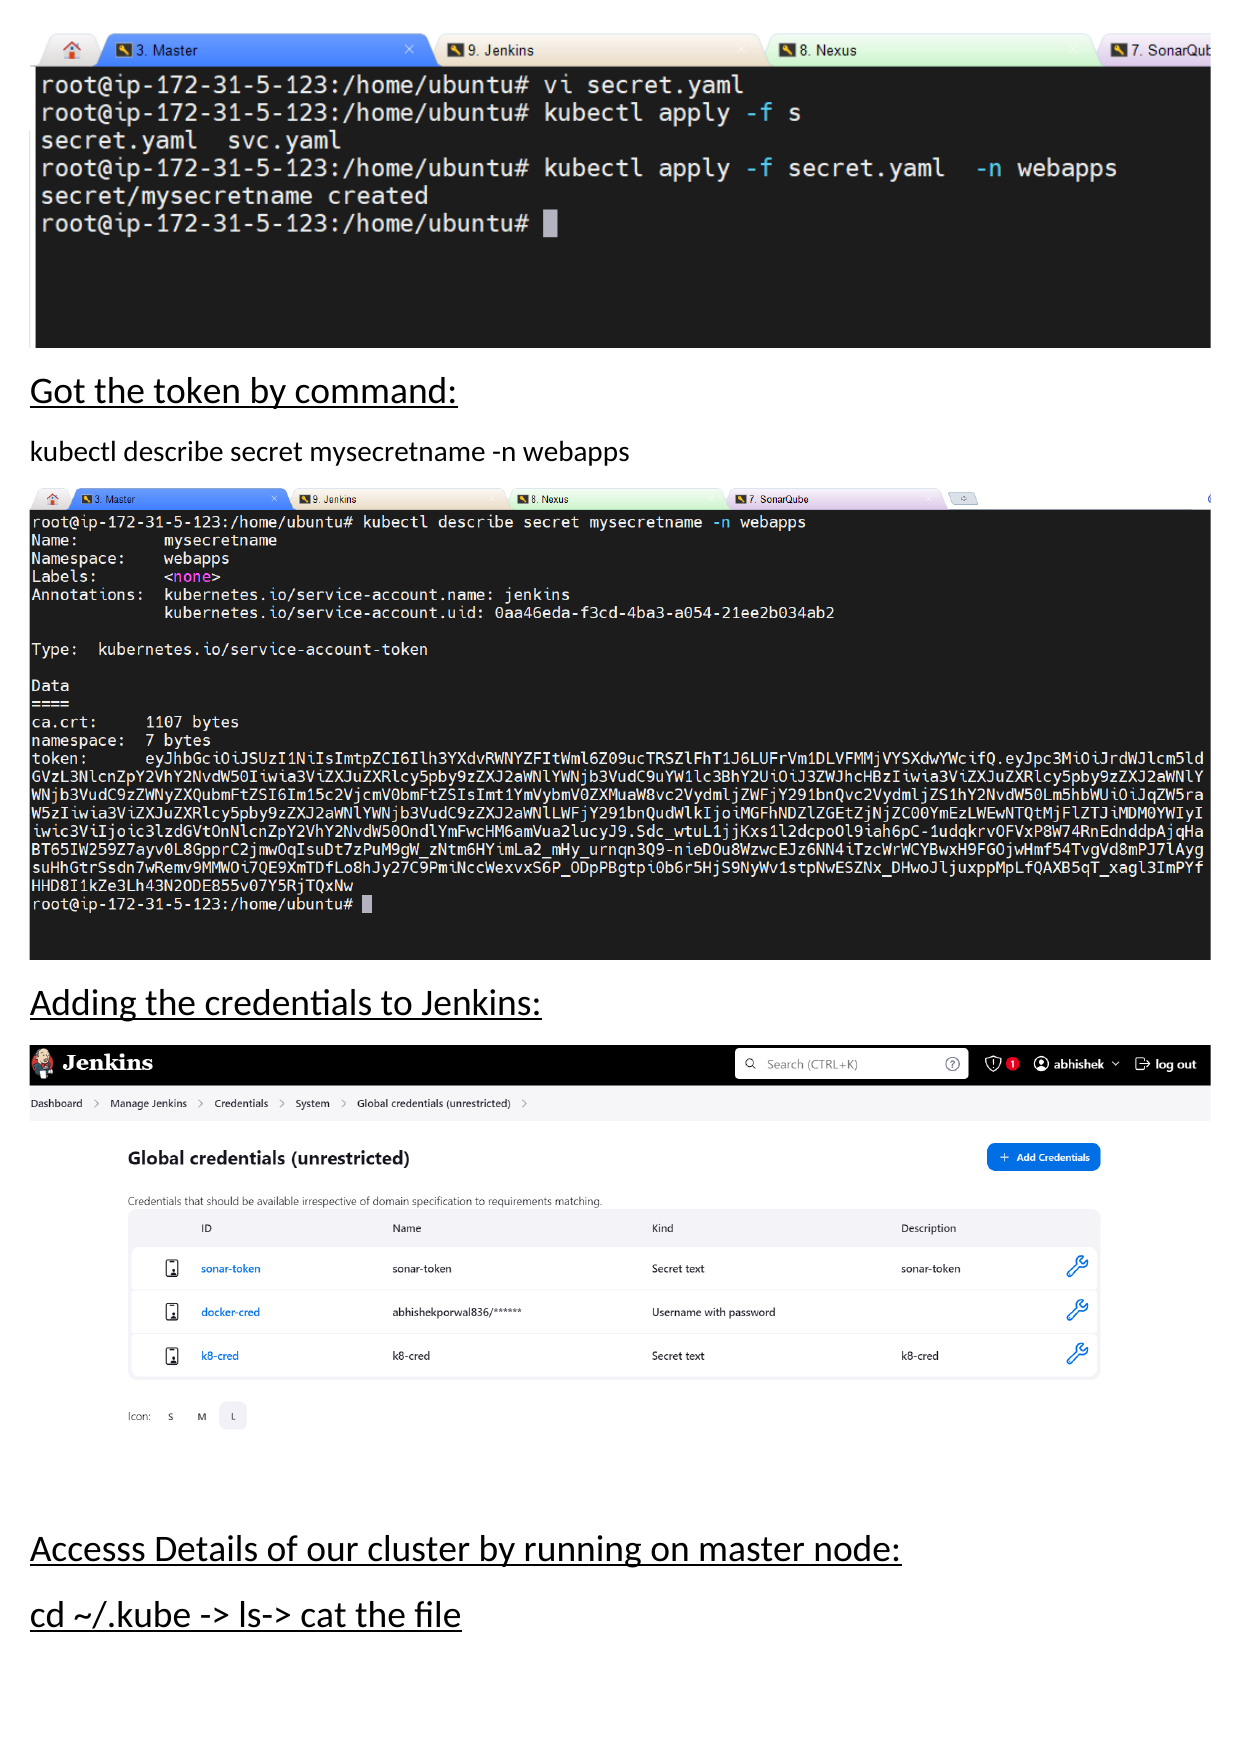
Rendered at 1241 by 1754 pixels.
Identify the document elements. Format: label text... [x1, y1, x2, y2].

picture [29, 1045, 1211, 1506]
text kubectl describe secret mysecretname -n webapps [29, 433, 1211, 468]
text Adding the credentials to Jenkins: [29, 979, 1211, 1024]
picture [29, 487, 1211, 960]
text Got the token by command: [29, 367, 1211, 412]
text Accesss Details of our cluster by running on master node: [29, 1525, 1211, 1571]
text cd ~/.kube -> ls-> cat the file [29, 1591, 1211, 1637]
picture [29, 29, 1211, 348]
